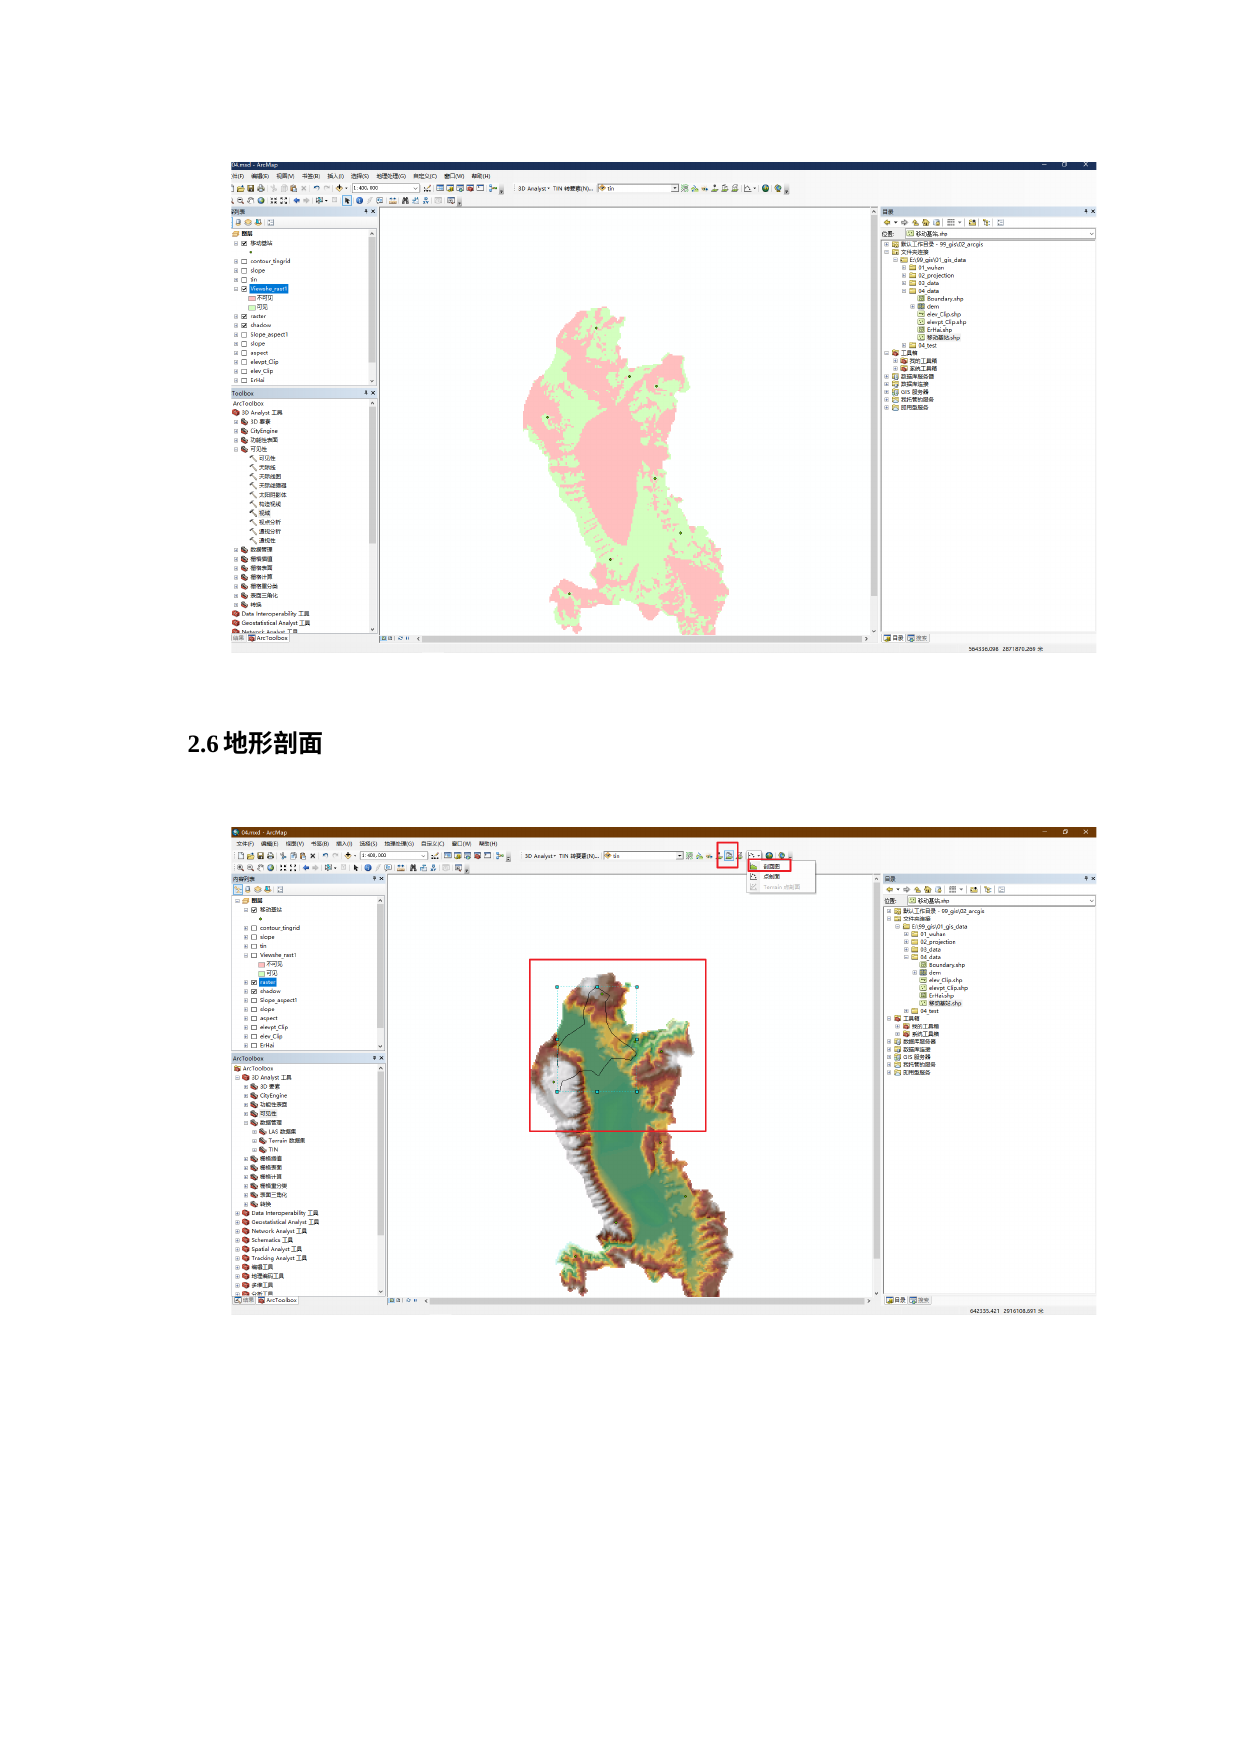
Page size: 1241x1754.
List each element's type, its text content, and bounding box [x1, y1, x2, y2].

subtitle 2.6地形剖面 [187, 709, 1053, 774]
picture [231, 162, 1097, 653]
picture [231, 827, 1097, 1315]
